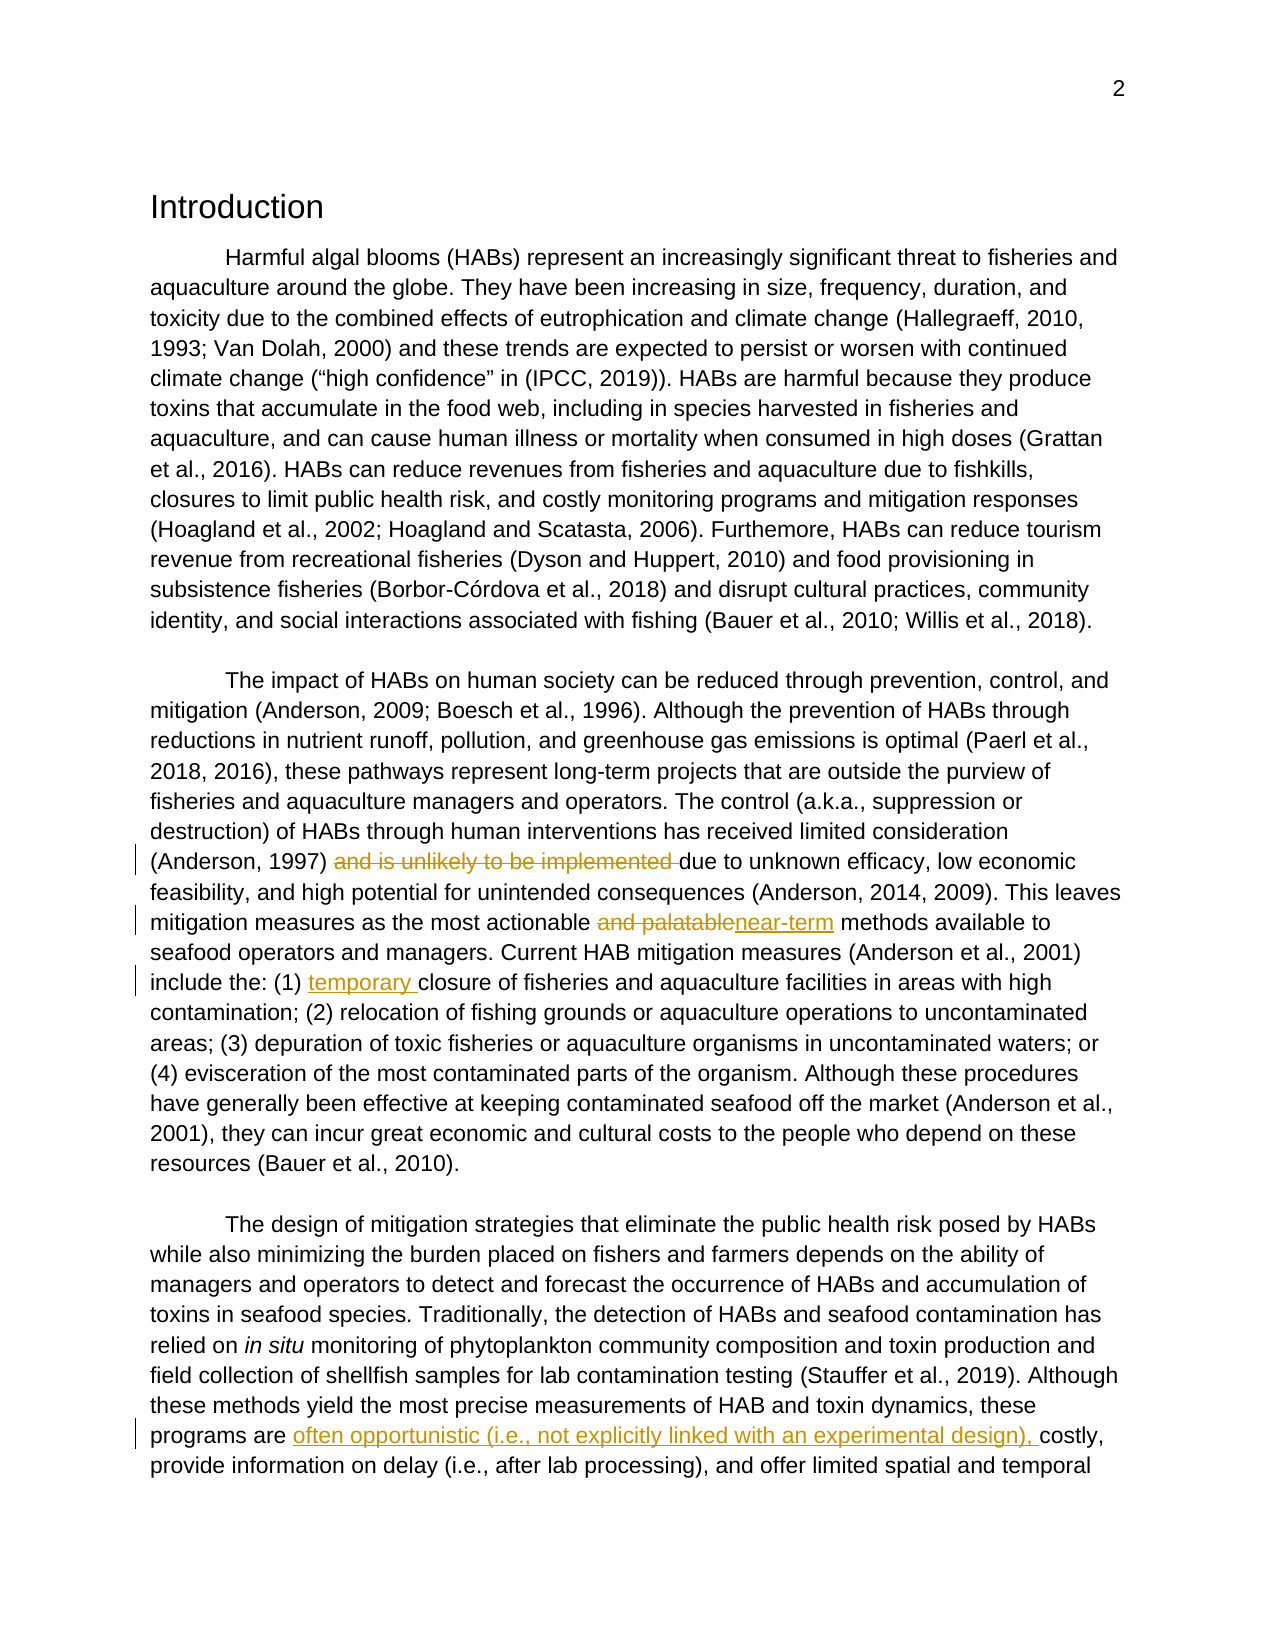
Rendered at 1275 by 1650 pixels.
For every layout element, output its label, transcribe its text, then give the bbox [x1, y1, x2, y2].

text Harmful algal blooms (HABs) represent an increasingly significant threat to fisheries and aquaculture around the globe. They have been increasing in size, frequency, duration, and toxicity due to the combined effects of eutrophication and climate change (Hallegraeff, 2010, 1993; Van Dolah, 2000) and these trends are expected to persist or worsen with continued climate change (“high confidence” in (IPCC, 2019)). HABs are harmful because they produce toxins that accumulate in the food web, including in species harvested in fisheries and aquaculture, and can cause human illness or mortality when consumed in high doses (Grattan et al., 2016). HABs can reduce revenues from fisheries and aquaculture due to fishkills, closures to limit public health risk, and costly monitoring programs and mitigation responses (Hoagland et al., 2002; Hoagland and Scatasta, 2006). Furthemore, HABs can reduce tourism revenue from recreational fisheries (Dyson and Huppert, 2010) and food provisioning in subsistence fisheries (Borbor-Córdova et al., 2018) and disrupt cultural practices, community identity, and social interactions associated with fishing (Bauer et al., 2010; Willis et al., 2018). [150, 244, 1125, 633]
text The impact of HABs on human society can be reduced through prevention, control, and mitigation (Anderson, 2009; Boesch et al., 1996). Although the prevention of HABs through reductions in nutrient runoff, pollution, and greenhouse gas emissions is optimal (Paerl et al., 2018, 2016), these pathways represent long-term projects that are outside the purview of fisheries and aquaculture managers and operators. The control (a.k.a., suppression or destruction) of HABs through human interventions has received limited consideration (Anderson, 1997) due to unknown efficacy, low economic feasibility, and high potential for unintended consequences (Anderson, 2014, 2009). This leaves mitigation measures as the most actionable methods available to seafood operators and managers. Current HAB mitigation measures (Anderson et al., 2001) include the: (1) closure of fisheries and aquaculture facilities in areas with high contamination; (2) relocation of fishing grounds or aquaculture operations to uncontaminated areas; (3) depuration of toxic fisheries or aquaculture organisms in uncontaminated waters; or (4) evisceration of the most contaminated parts of the organism. Although these procedures have generally been effective at keeping contaminated seafood off the market (Anderson et al., 2001), they can incur great economic and cultural costs to the people who depend on these resources (Bauer et al., 2010). [150, 667, 1125, 1177]
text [150, 1211, 1125, 1479]
subtitle Introduction [150, 187, 1125, 226]
